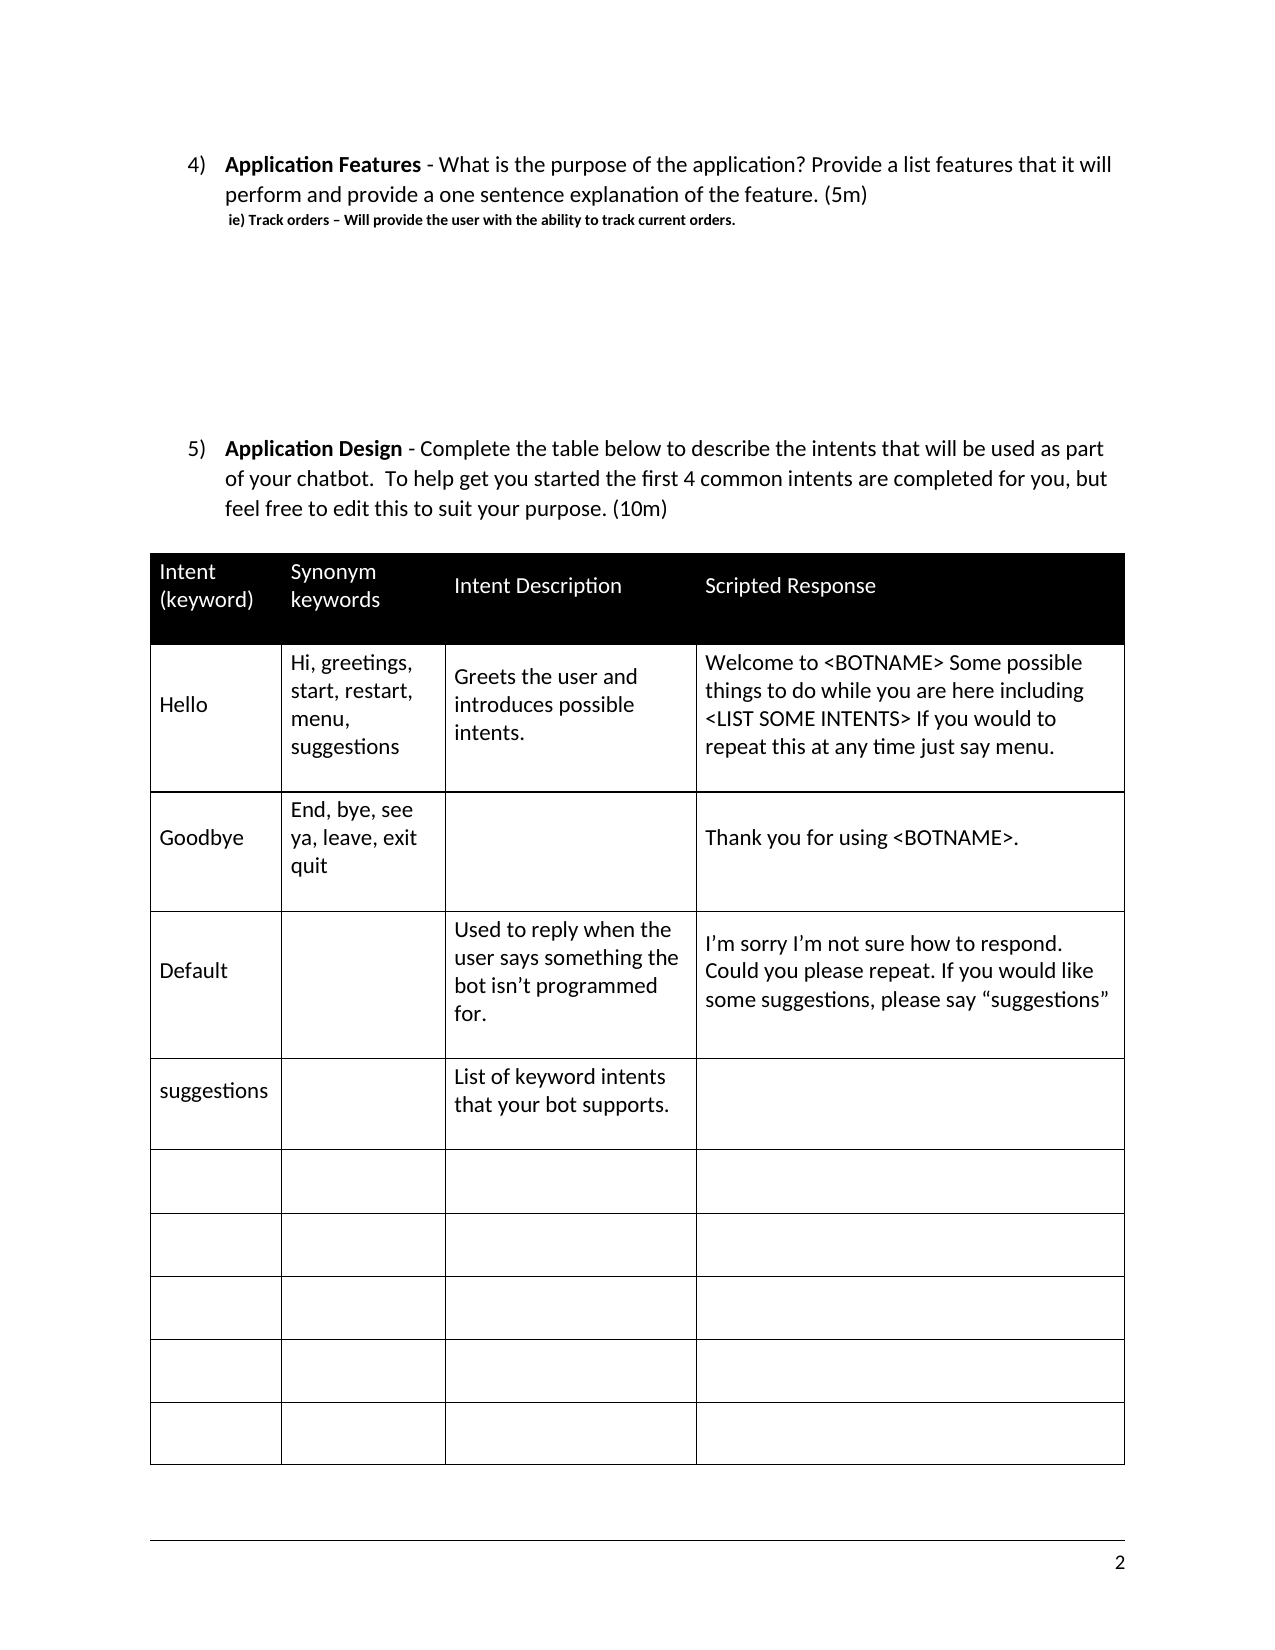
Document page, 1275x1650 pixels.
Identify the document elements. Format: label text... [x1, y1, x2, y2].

table_cell [697, 1340, 1124, 1402]
table_cell [446, 1150, 696, 1212]
table_cell Thank you for using <BOTNAME>. [697, 793, 1124, 911]
table_header Scripted Response [697, 554, 1124, 644]
table_cell [151, 1150, 281, 1212]
table_cell [282, 1277, 445, 1339]
table_cell [282, 1340, 445, 1402]
table_cell [282, 1403, 445, 1464]
table_cell Greets the user and introduces possible intents. [446, 645, 696, 791]
table_cell [446, 1340, 696, 1402]
table_header Synonym keywords [282, 554, 445, 644]
table_header Intent Description [446, 554, 696, 644]
table_cell [697, 1277, 1124, 1339]
table_cell Hi, greetings, start, restart, menu, suggestions [282, 645, 445, 791]
table_cell [151, 1340, 281, 1402]
table_cell Used to reply when the user says something the bot isn’t programmed for. [446, 912, 696, 1058]
table_cell [151, 1277, 281, 1339]
table_cell [697, 1059, 1124, 1149]
table_cell [151, 1214, 281, 1276]
table_cell [446, 793, 696, 911]
table_cell [697, 1150, 1124, 1212]
table_cell [282, 1150, 445, 1212]
table_cell [282, 1059, 445, 1149]
table_cell [151, 1403, 281, 1464]
table_cell [446, 1214, 696, 1276]
table_cell [446, 1277, 696, 1339]
table_cell [446, 1403, 696, 1464]
table_cell [282, 1214, 445, 1276]
table_cell Goodbye [151, 793, 281, 911]
table_header Intent (keyword) [151, 554, 281, 644]
table_cell Welcome to <BOTNAME> Some possible things to do while you are here including <LIST SOME INTENTS> If you would to repeat this at any time just say menu. [697, 645, 1124, 791]
list Application Features - What is the purpose of the application? Provide a list features that it will perform and provide a one sentence explanation of the feature. (5m) [187, 150, 1125, 208]
table_cell [697, 1214, 1124, 1276]
table_cell I’m sorry I’m not sure how to respond. Could you please repeat. If you would like some suggestions, please say “suggestions” [697, 912, 1124, 1058]
table_cell Default [151, 912, 281, 1058]
table_cell List of keyword intents that your bot supports. [446, 1059, 696, 1149]
table_cell End, bye, see ya, leave, exit quit [282, 793, 445, 911]
list ie) Track orders – Will provide the user with the ability to track current orders. [225, 210, 1125, 229]
table_cell Hello [151, 645, 281, 791]
table_cell [282, 912, 445, 1058]
list Application Design - Complete the table below to describe the intents that will be used as part of your chatbot. To help get you started the first 4 common intents are completed for you, but feel free to edit this to suit your purpose. (10m) [187, 434, 1125, 522]
table_cell [697, 1403, 1124, 1464]
table_cell suggestions [151, 1059, 281, 1149]
